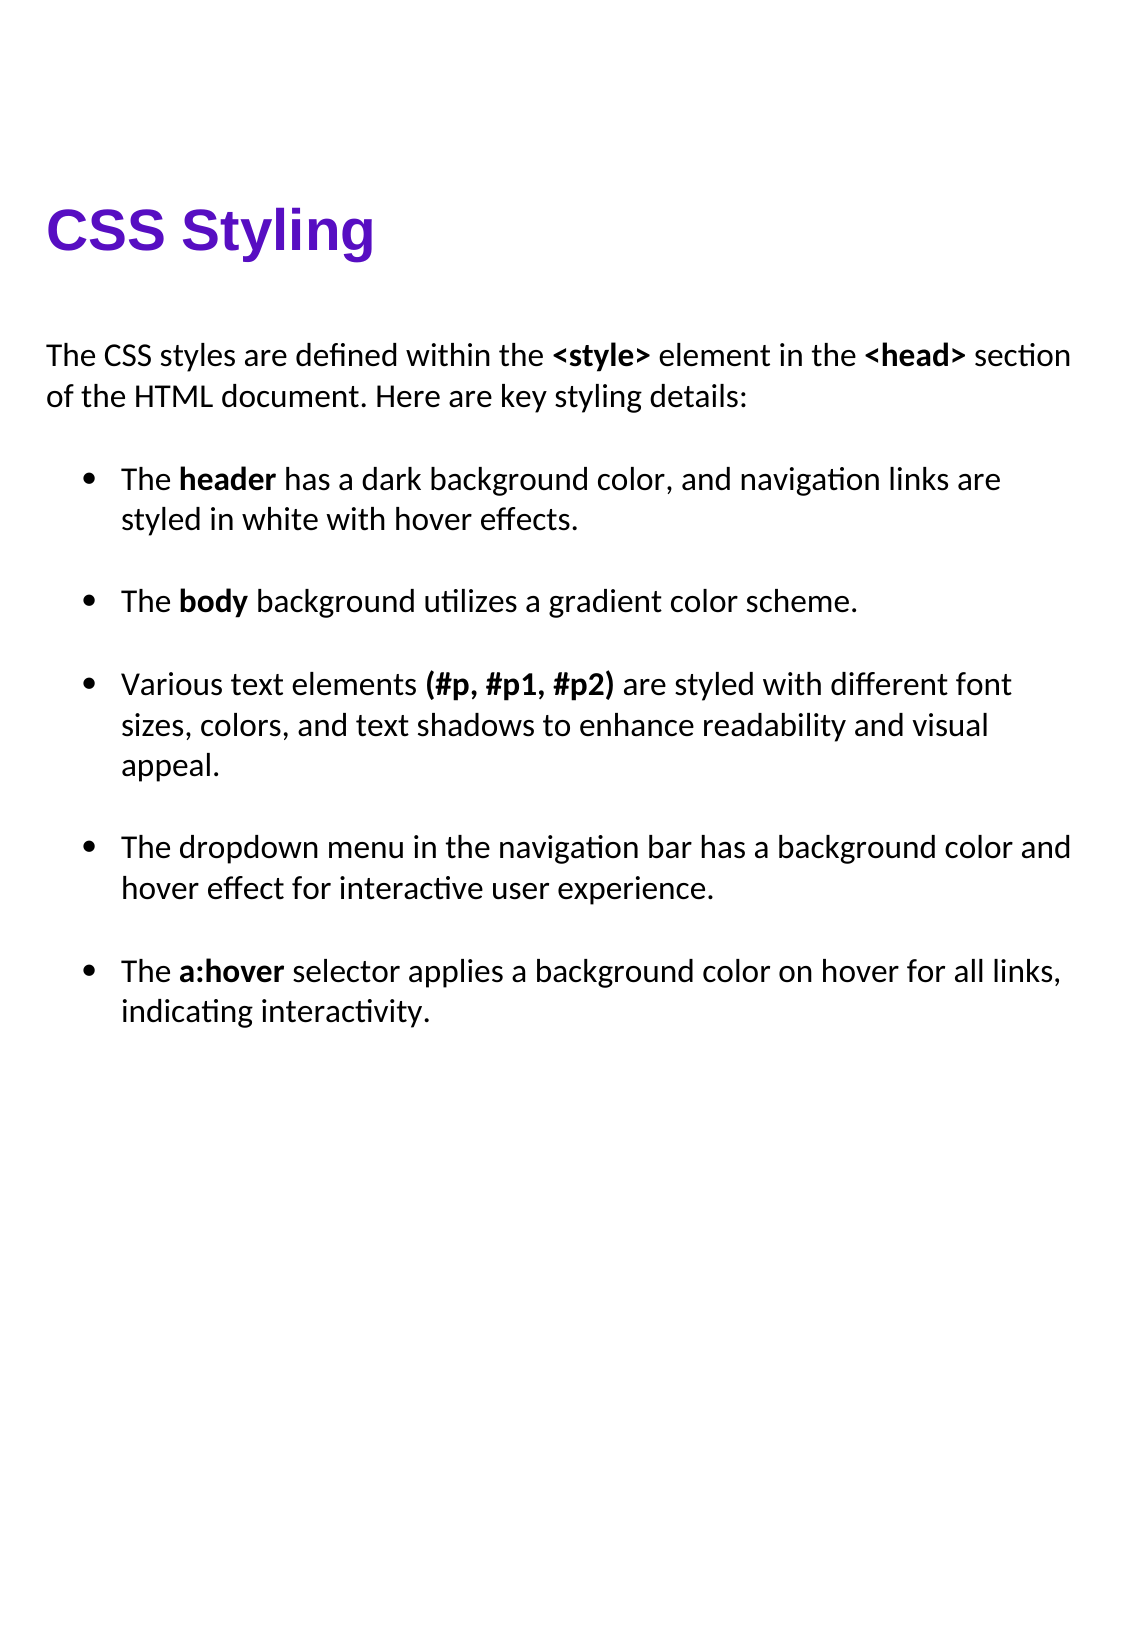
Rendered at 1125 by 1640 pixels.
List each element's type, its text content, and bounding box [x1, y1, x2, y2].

text CSS Styling [46, 195, 1079, 262]
list The body background utilizes a gradient color scheme. [83, 581, 1079, 621]
text The CSS styles are defined within the <style> element in the <head> section of the HTML document. Here are key styling details: [46, 334, 1079, 416]
list The header has a dark background color, and navigation links are styled in white with hover effects. [83, 457, 1079, 539]
list The dropdown menu in the navigation bar has a background color and hover effect for interactive user experience. [83, 827, 1079, 908]
list The a:hover selector applies a background color on hover for all links, indicating interactivity. [83, 949, 1079, 1031]
list Various text elements (#p, #p1, #p2) are styled with different font sizes, colors, and text shadows to enhance readability and visual appeal. [83, 663, 1079, 785]
